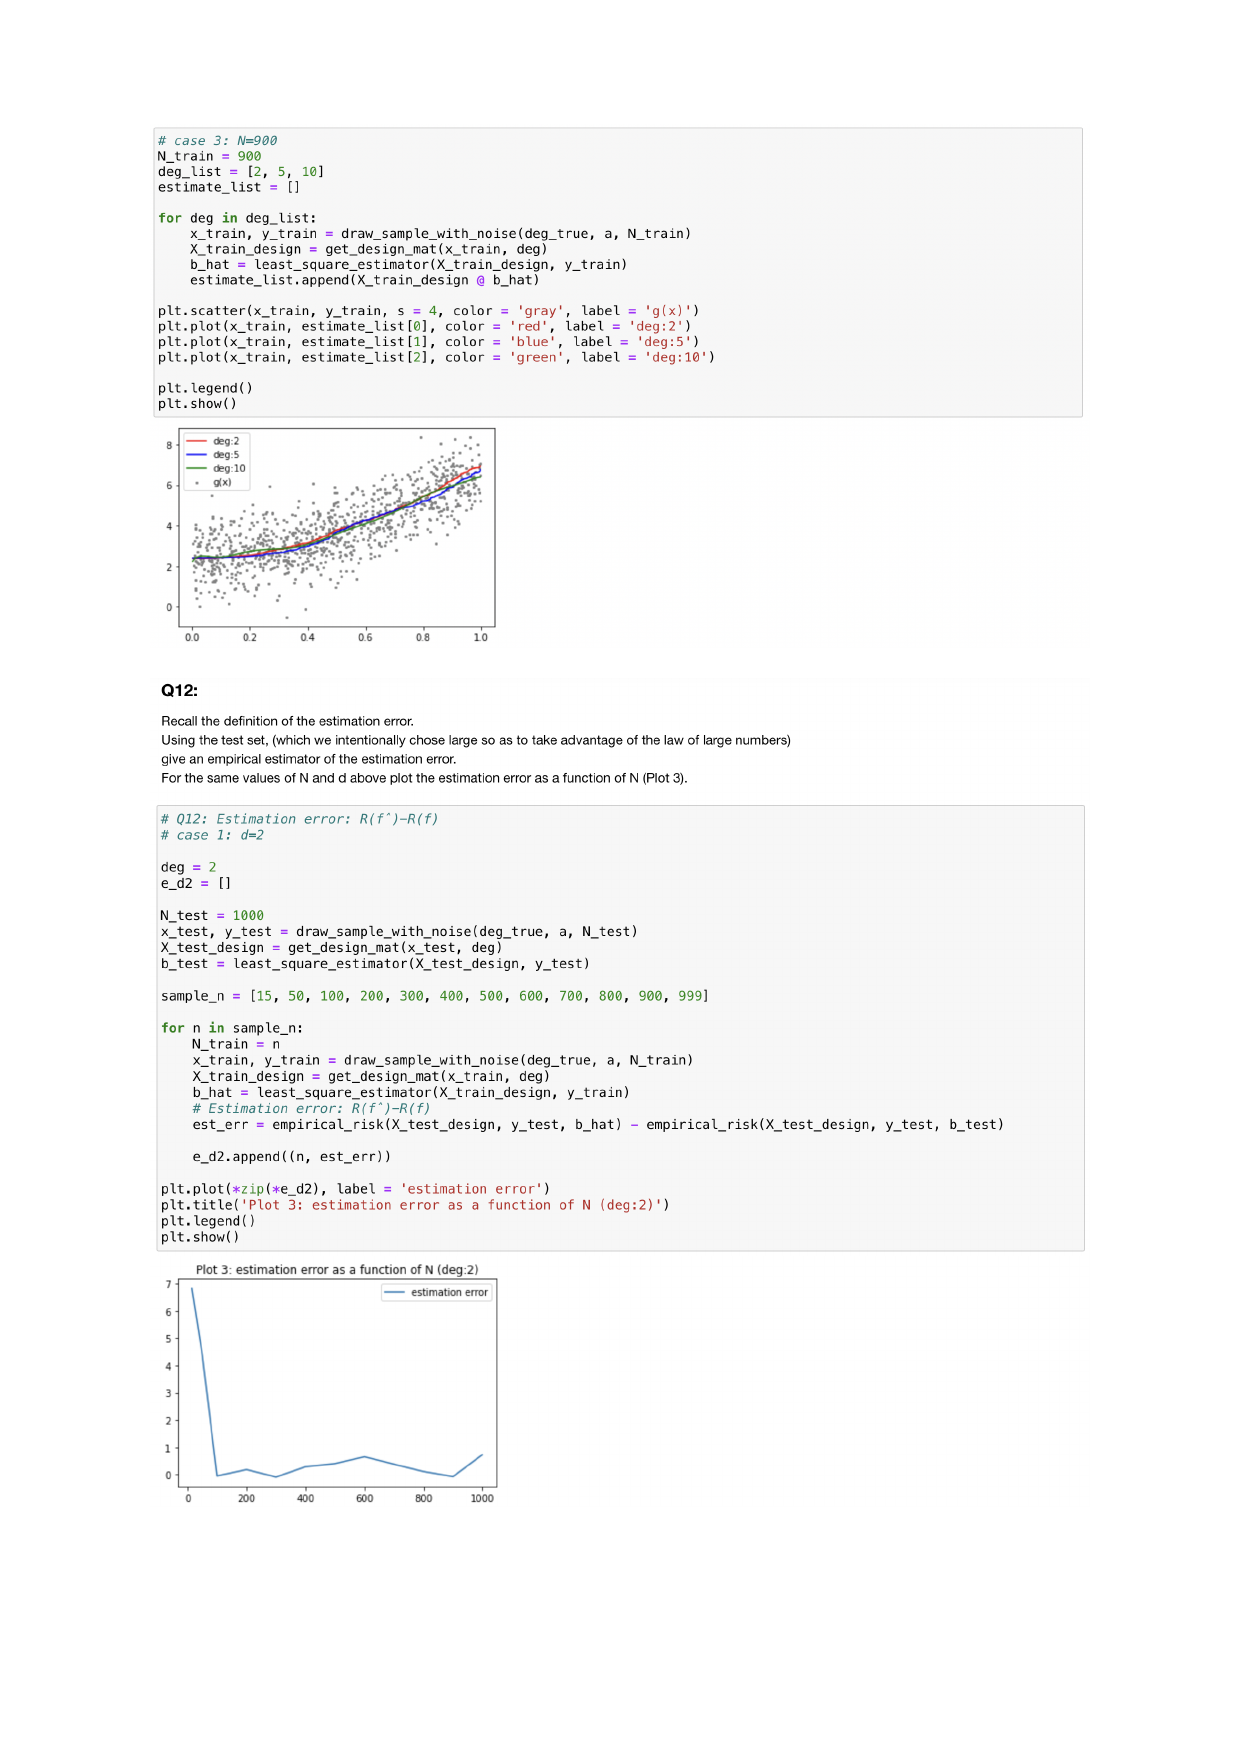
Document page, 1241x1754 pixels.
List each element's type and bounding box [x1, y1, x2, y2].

picture [150, 124, 1090, 648]
picture [150, 678, 1090, 1507]
